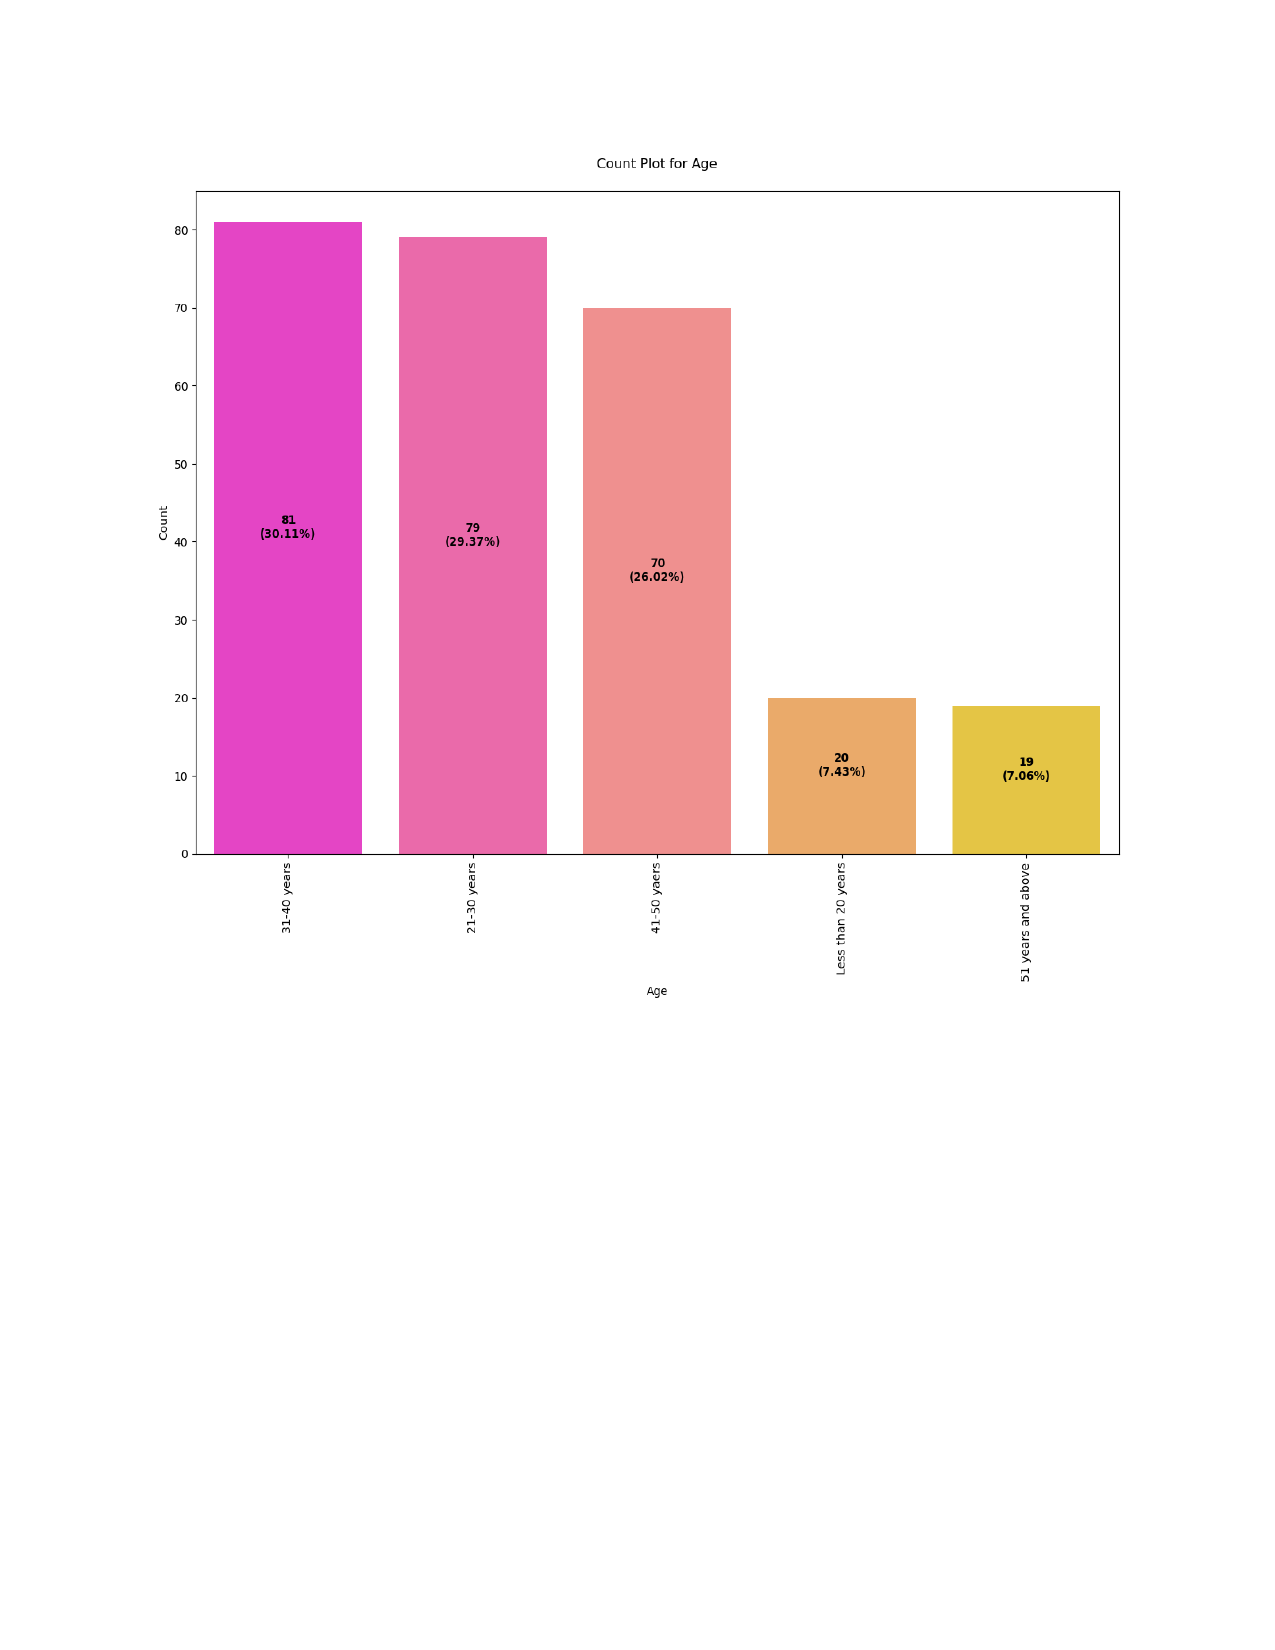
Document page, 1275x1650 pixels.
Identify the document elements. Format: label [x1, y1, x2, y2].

picture [150, 150, 1125, 1006]
